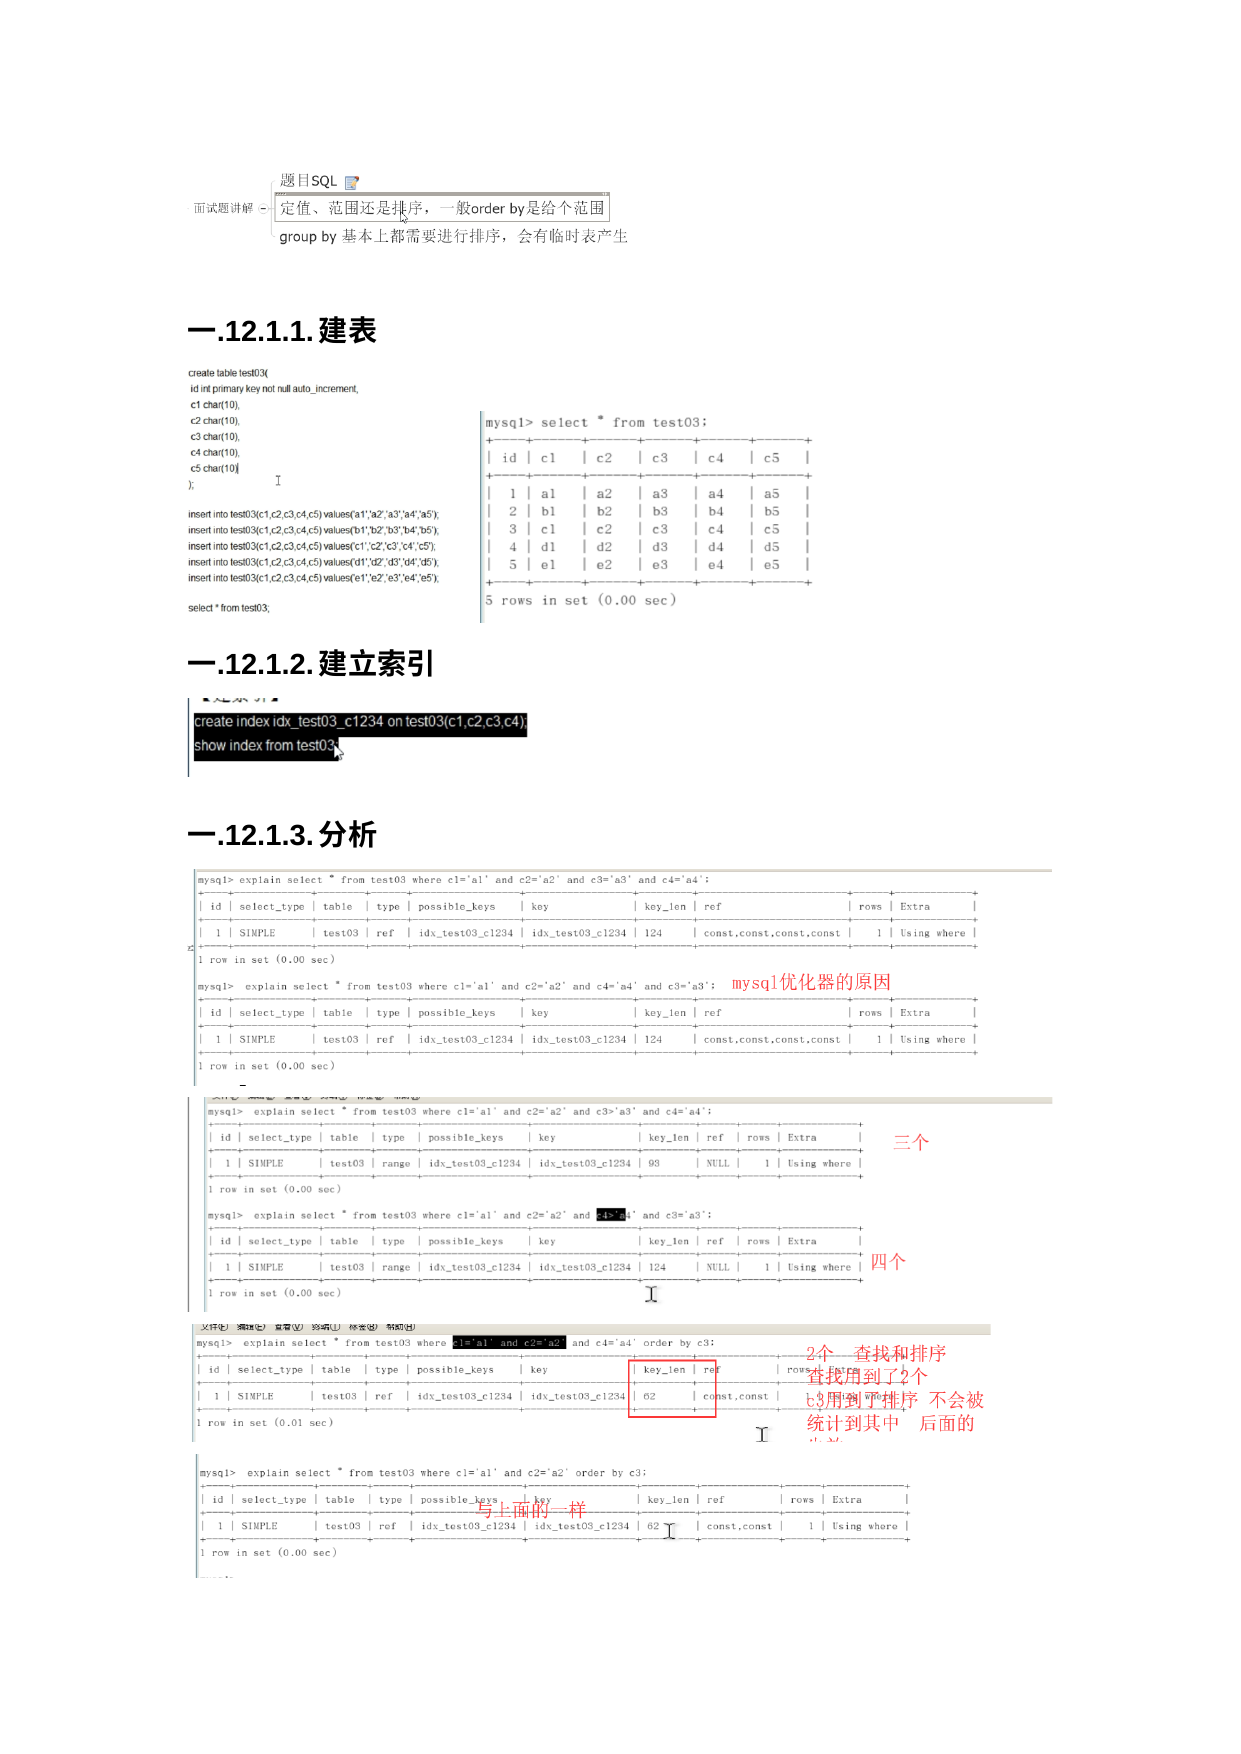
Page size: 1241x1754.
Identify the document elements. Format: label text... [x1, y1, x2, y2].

picture [187, 1097, 1053, 1312]
picture [187, 869, 1052, 1086]
subtitle 分析 [187, 800, 1053, 865]
picture [187, 365, 851, 623]
picture [187, 162, 662, 265]
picture [187, 1324, 991, 1442]
picture [187, 698, 598, 777]
subtitle 建立索引 [187, 629, 1053, 694]
subtitle 建表 [187, 296, 1053, 361]
picture [187, 1454, 1034, 1578]
